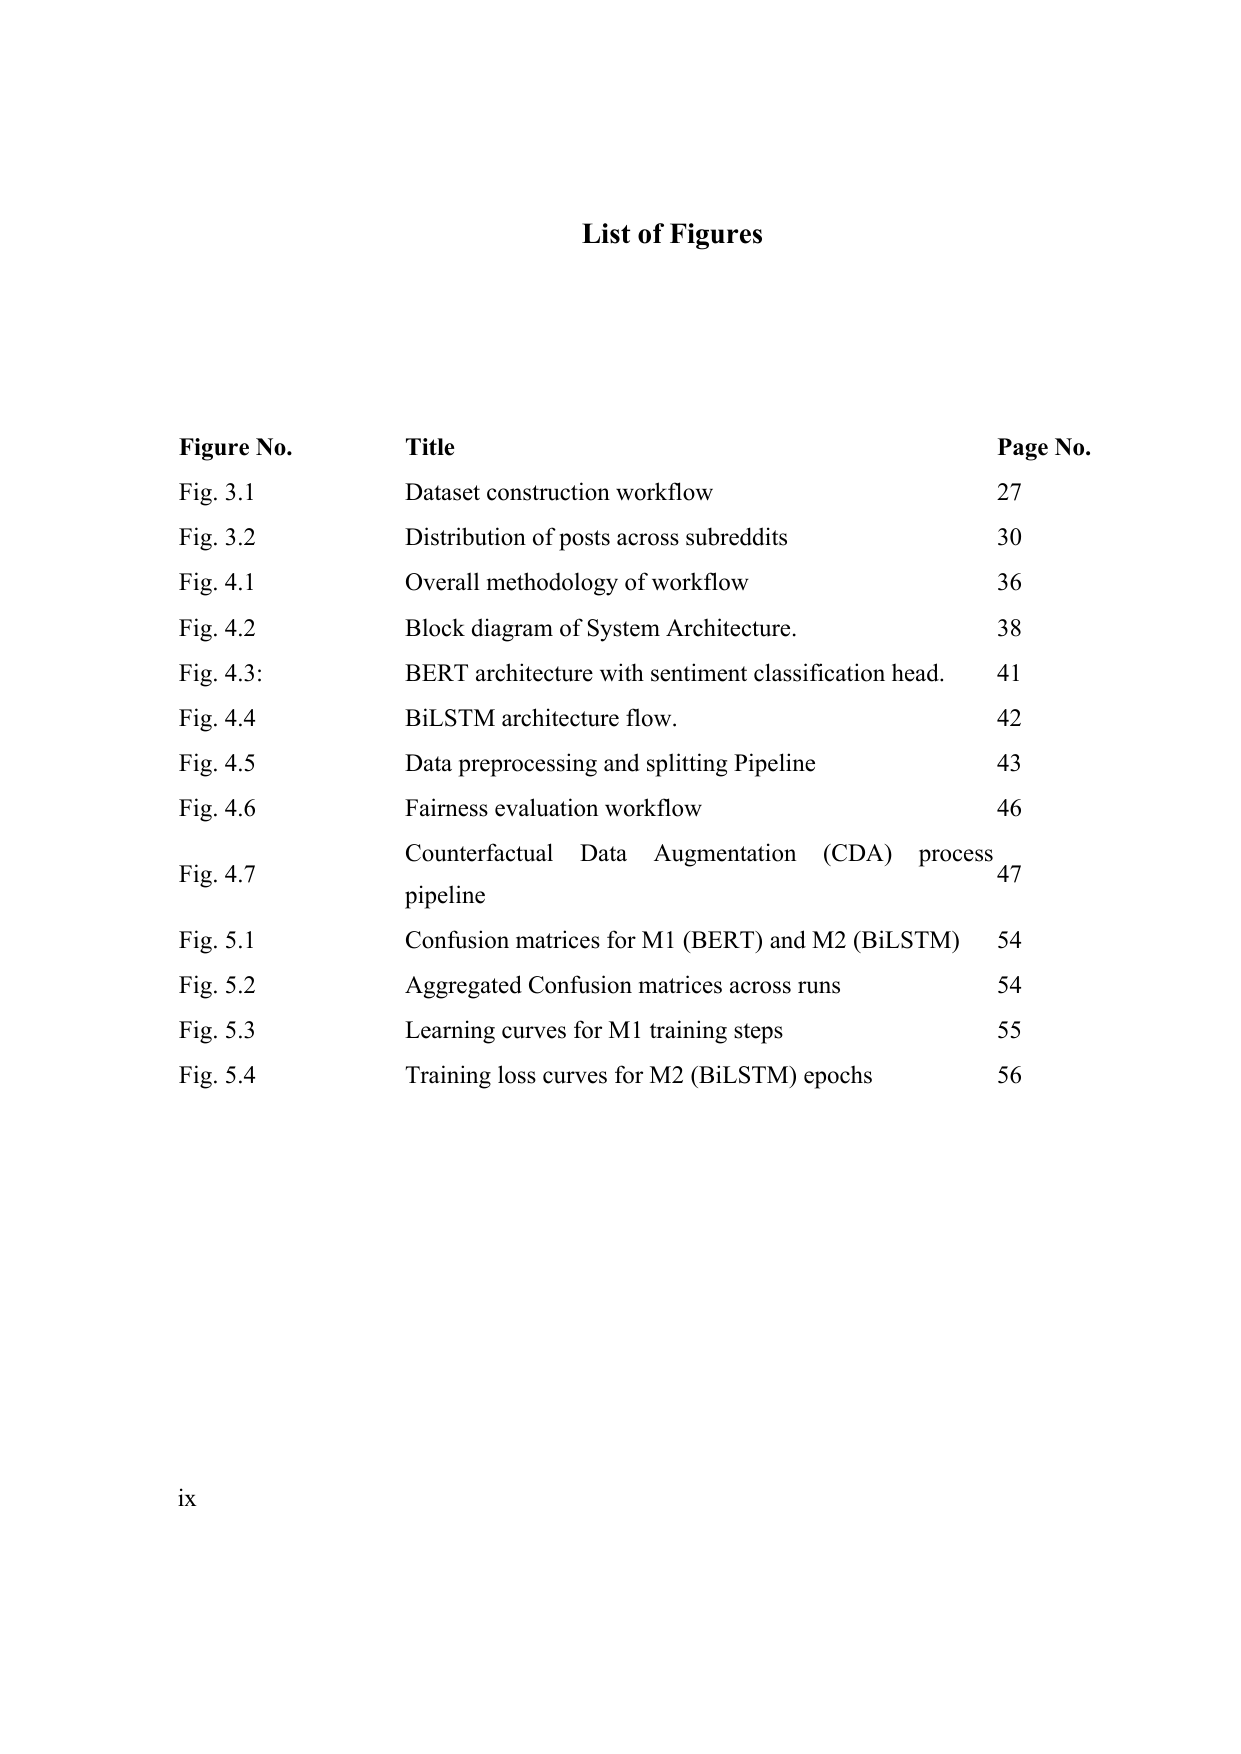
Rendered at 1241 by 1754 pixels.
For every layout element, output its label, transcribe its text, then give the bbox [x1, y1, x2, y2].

table_cell Fig. 4.7 [177, 838, 403, 924]
table_cell Fig. 4.4 [177, 702, 403, 747]
table_cell Counterfactual Data Augmentation (CDA) process pipeline [403, 838, 995, 924]
table_cell BiLSTM architecture flow. [403, 702, 995, 747]
table_cell BERT architecture with sentiment classification head. [403, 657, 995, 702]
table_cell Fig. 5.3 [177, 1015, 403, 1059]
table_cell Learning curves for M1 training steps [403, 1015, 995, 1059]
table_cell Distribution of posts across subreddits [403, 522, 995, 567]
text List of Figures [252, 217, 1092, 249]
table_cell 42 [995, 702, 1127, 747]
table_cell 43 [995, 748, 1127, 792]
table_cell Fig. 4.5 [177, 748, 403, 792]
table_cell Fig. 5.1 [177, 924, 403, 969]
table_header Figure No. [177, 432, 403, 477]
table_cell 38 [995, 612, 1127, 657]
table_cell 55 [995, 1015, 1127, 1059]
table_header Title [403, 432, 995, 477]
table_cell 41 [995, 657, 1127, 702]
table_cell Block diagram of System Architecture. [403, 612, 995, 657]
table_cell Overall methodology of workflow [403, 567, 995, 612]
table_cell 30 [995, 522, 1127, 567]
table_cell Aggregated Confusion matrices across runs [403, 969, 995, 1014]
table_cell 46 [995, 793, 1127, 838]
table_cell 54 [995, 969, 1127, 1014]
table_cell Dataset construction workflow [403, 477, 995, 522]
table_cell Fairness evaluation workflow [403, 793, 995, 838]
table_cell Training loss curves for M2 (BiLSTM) epochs [403, 1060, 995, 1105]
table_cell Fig. 5.4 [177, 1060, 403, 1105]
table_cell Data preprocessing and splitting Pipeline [403, 748, 995, 792]
table_cell 27 [995, 477, 1127, 522]
table_cell Fig. 3.1 [177, 477, 403, 522]
table_cell Fig. 4.1 [177, 567, 403, 612]
table_cell Fig. 4.3: [177, 657, 403, 702]
table_cell 56 [995, 1060, 1127, 1105]
table_cell Confusion matrices for M1 (BERT) and M2 (BiLSTM) [403, 924, 995, 969]
table_cell Fig. 3.2 [177, 522, 403, 567]
table_cell Fig. 5.2 [177, 969, 403, 1014]
table_cell 54 [995, 924, 1127, 969]
table_header Page No. [995, 432, 1127, 477]
table_cell Fig. 4.6 [177, 793, 403, 838]
table_cell 47 [995, 838, 1127, 924]
table_cell 36 [995, 567, 1127, 612]
table_cell Fig. 4.2 [177, 612, 403, 657]
